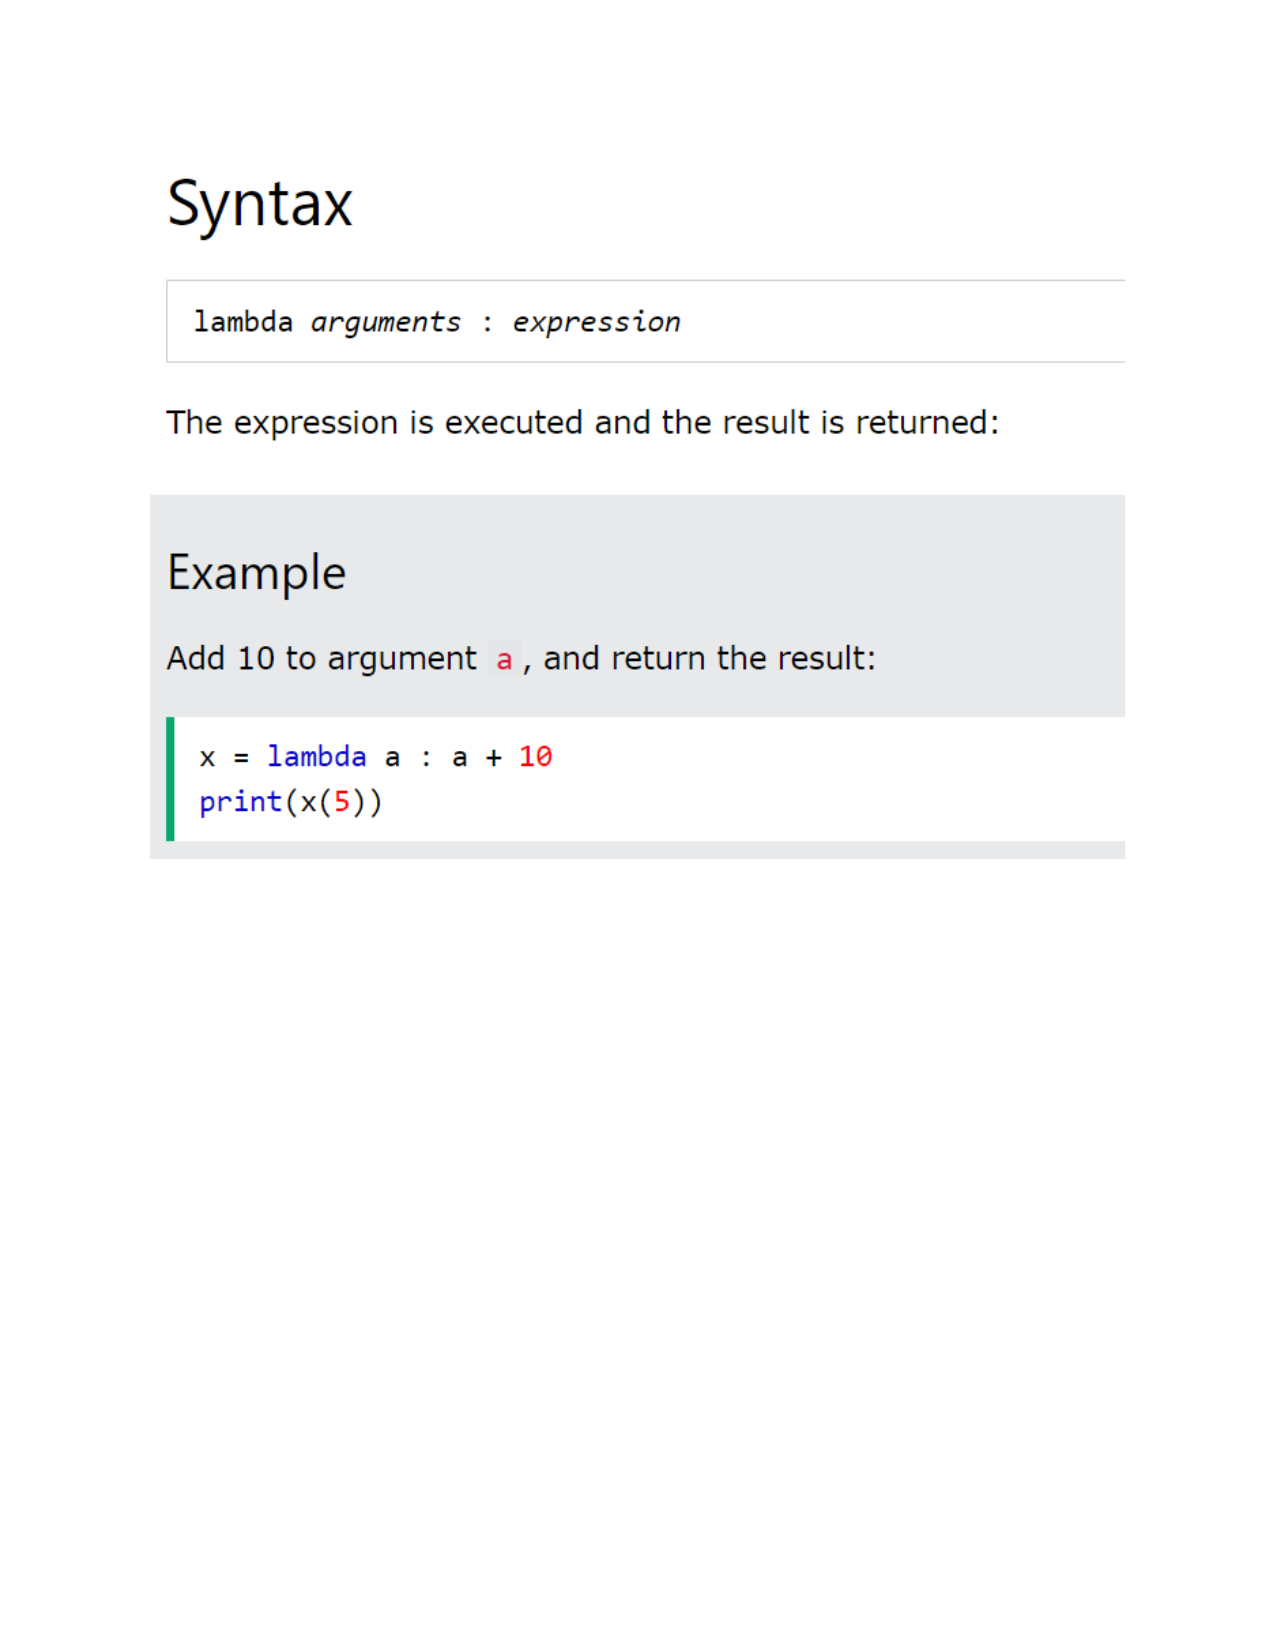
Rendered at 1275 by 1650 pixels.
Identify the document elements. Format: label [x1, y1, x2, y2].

picture [150, 150, 1125, 859]
